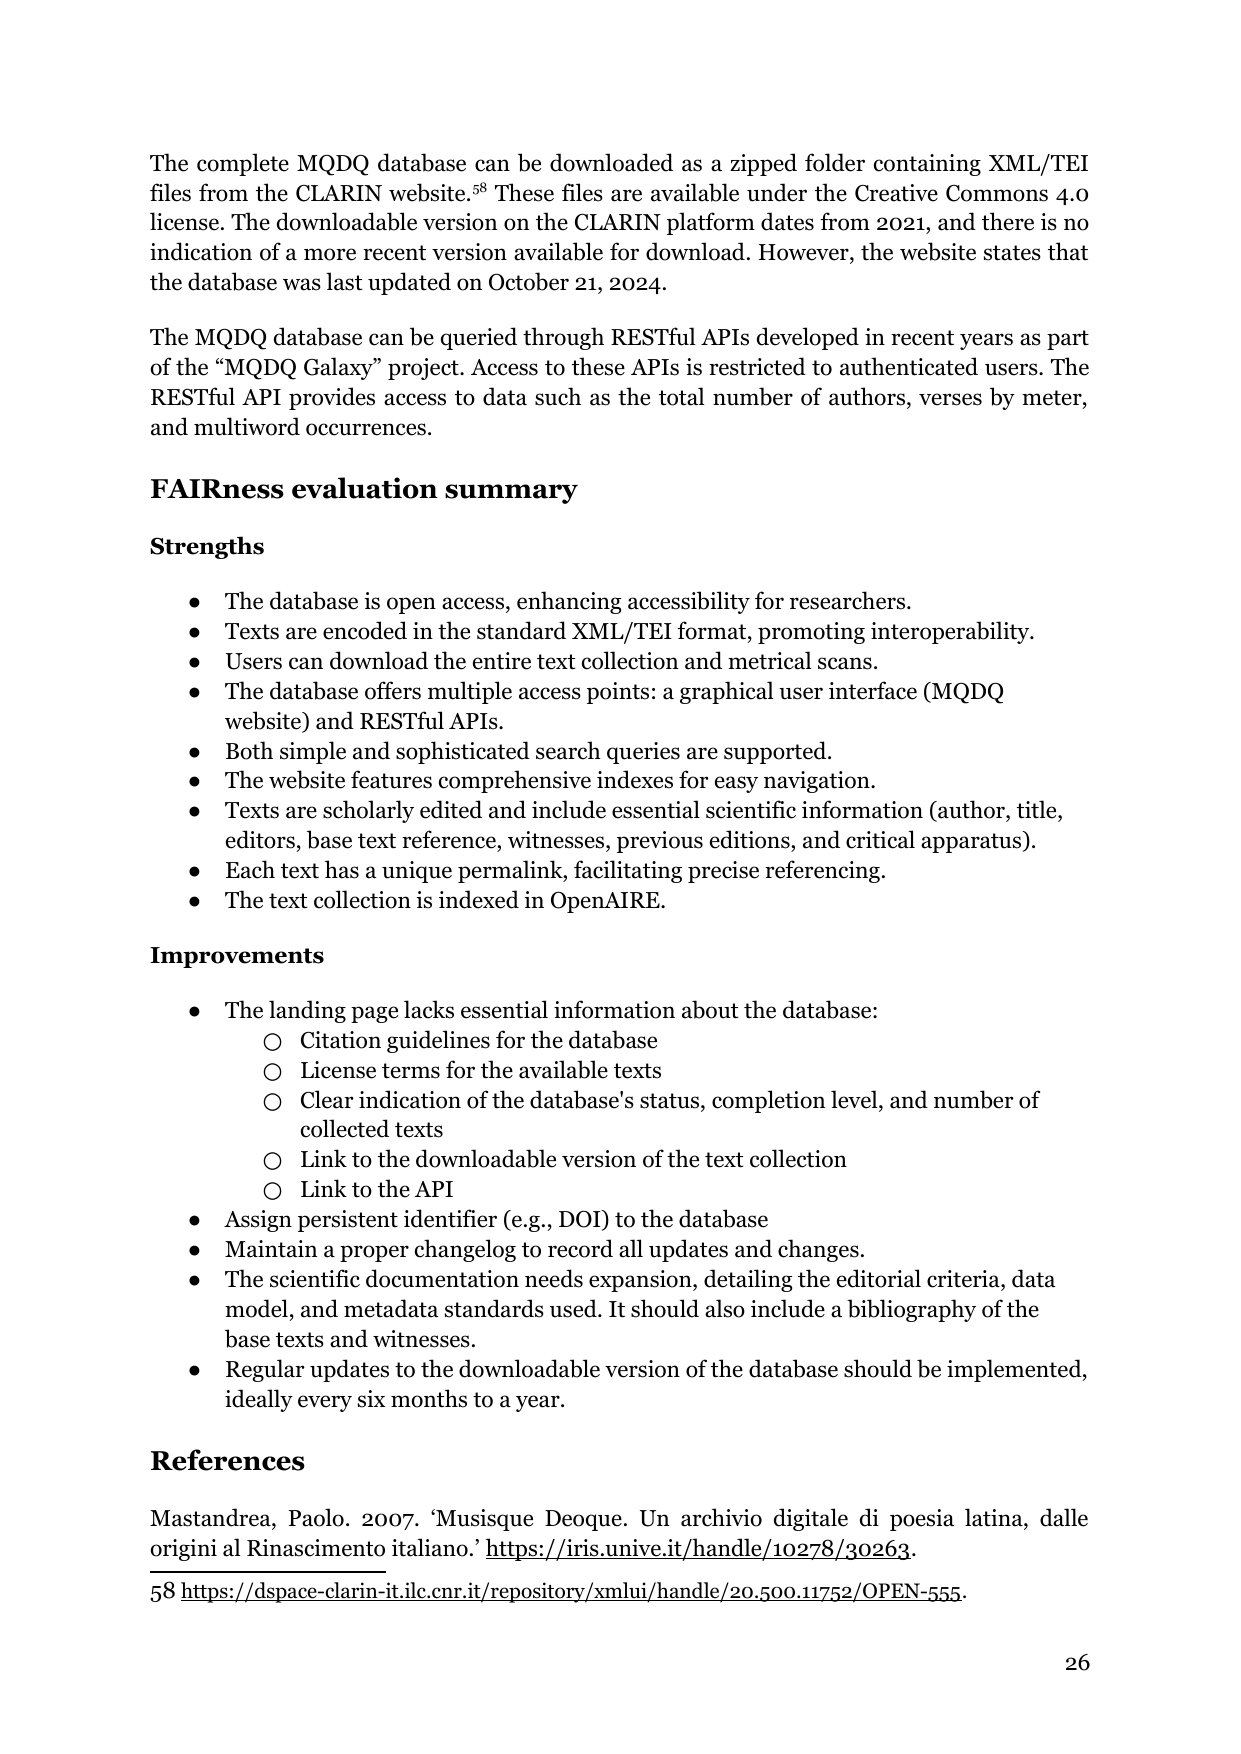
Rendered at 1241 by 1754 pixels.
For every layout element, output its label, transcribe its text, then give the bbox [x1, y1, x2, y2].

list Regular updates to the downloadable version of the database should be implemented, ideally every six months to a year. [187, 1356, 1090, 1412]
text The MQDQ database can be queried through RESTful APIs developed in recent years as part of the “MQDQ Galaxy” project. Access to these APIs is restricted to authenticated users. The RESTful API provides access to data such as the total number of authors, verses by meter, and multiword occurrences. [150, 324, 1090, 440]
list The landing page lacks essential information about the database: [187, 997, 1090, 1023]
list Both simple and sophisticated search queries are supported. [187, 738, 1090, 764]
list The database offers multiple access points: a graphical user interface (MQDQ website) and RESTful APIs. [187, 678, 1090, 734]
list Clear indication of the database's status, completion level, and number of collected texts [262, 1087, 1090, 1143]
list Each text has a unique permalink, facilitating precise referencing. [187, 858, 1090, 884]
list Maintain a proper changelog to record all updates and changes. [187, 1236, 1090, 1262]
list Link to the API [262, 1177, 1090, 1203]
subtitle References [150, 1445, 1090, 1476]
list The website features comprehensive indexes for easy navigation. [187, 768, 1090, 794]
subtitle FAIRness evaluation summary [150, 473, 1090, 504]
list Assign persistent identifier (e.g., DOI) to the database [187, 1207, 1090, 1233]
text The complete MQDQ database can be downloaded as a zipped folder containing XML/TEI files from the CLARIN website. These files are available under the Creative Commons 4.0 license. The downloadable version on the CLARIN platform dates from 2021, and there is no indication of a more recent version available for download. However, the website states that the database was last updated on October 21, 2024. [150, 150, 1090, 296]
list The text collection is indexed in OpenAIRE. [187, 887, 1090, 913]
text Mastandrea, Paolo. 2007. ‘Musisque Deoque. Un archivio digitale di poesia latina, dalle origini al Rinascimento italiano.’ https://iris.unive.it/handle/10278/30263. [150, 1505, 1090, 1561]
text Improvements [150, 942, 1090, 968]
list Users can download the entire text collection and metrical scans. [187, 648, 1090, 674]
list Citation guidelines for the database [262, 1027, 1090, 1053]
list Texts are encoded in the standard XML/TEI format, promoting interoperability. [187, 618, 1090, 644]
list Texts are scholarly edited and include essential scientific information (author, title, editors, base text reference, witnesses, previous editions, and critical apparatus). [187, 798, 1090, 854]
list License terms for the available texts [262, 1057, 1090, 1083]
list The scientific documentation needs expansion, detailing the editorial criteria, data model, and metadata standards used. It should also include a bibliography of the base texts and witnesses. [187, 1266, 1090, 1352]
text Strengths [150, 534, 1090, 560]
list Link to the downloadable version of the text collection [262, 1147, 1090, 1173]
list The database is open access, enhancing accessibility for researchers. [187, 588, 1090, 614]
